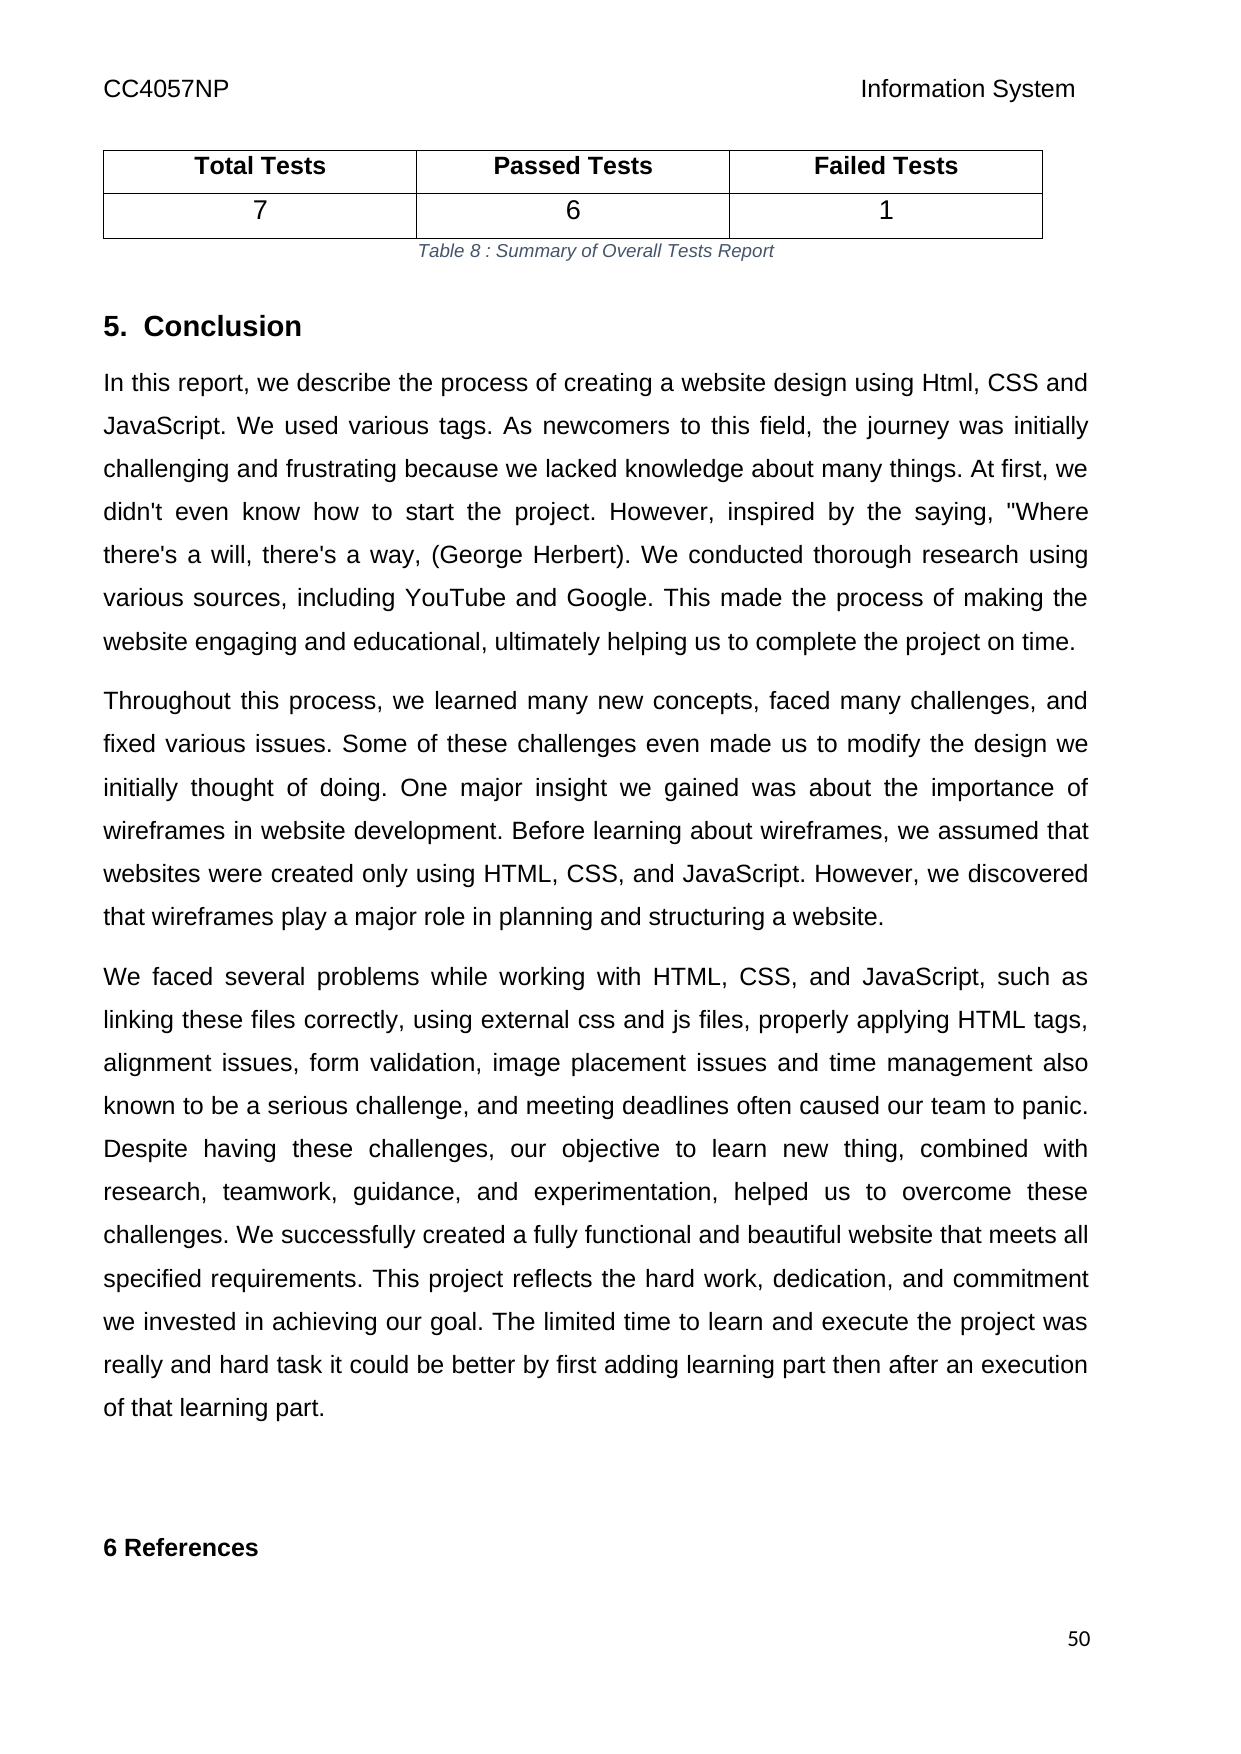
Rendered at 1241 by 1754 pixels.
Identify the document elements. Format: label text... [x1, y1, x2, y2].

text Table 8 : Summary of Overall Tests Report [103, 239, 1090, 261]
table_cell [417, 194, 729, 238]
subtitle 5. Conclusion [103, 309, 1090, 343]
text Throughout this process, we learned many new concepts, faced many challenges, and fixed various issues. Some of these challenges even made us to modify the design we initially thought of doing. One major insight we gained was about the importance of wireframes in website development. Before learning about wireframes, we assumed that websites were created only using HTML, CSS, and JavaScript. However, we discovered that wireframes play a major role in planning and structuring a website. [103, 686, 1090, 931]
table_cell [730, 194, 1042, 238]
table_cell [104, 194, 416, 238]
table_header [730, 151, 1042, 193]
text In this report, we describe the process of creating a website design using Html, CSS and JavaScript. We used various tags. As newcomers to this field, the journey was initially challenging and frustrating because we lacked knowledge about many things. At first, we didn't even know how to start the project. However, inspired by the saying, "Where there's a will, there's a way, (George Herbert). We conducted thorough research using various sources, including YouTube and Google. This made the process of making the website engaging and educational, ultimately helping us to complete the project on time. [103, 368, 1090, 655]
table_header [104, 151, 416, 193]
text We faced several problems while working with HTML, CSS, and JavaScript, such as linking these files correctly, using external css and js files, properly applying HTML tags, alignment issues, form validation, image placement issues and time management also known to be a serious challenge, and meeting deadlines often caused our team to panic. Despite having these challenges, our objective to learn new thing, combined with research, teamwork, guidance, and experimentation, helped us to overcome these challenges. We successfully created a fully functional and beautiful website that meets all specified requirements. This project reflects the hard work, dedication, and commitment we invested in achieving our goal. The limited time to learn and execute the project was really and hard task it could be better by first adding learning part then after an execution of that learning part. [103, 962, 1090, 1422]
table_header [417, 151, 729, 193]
